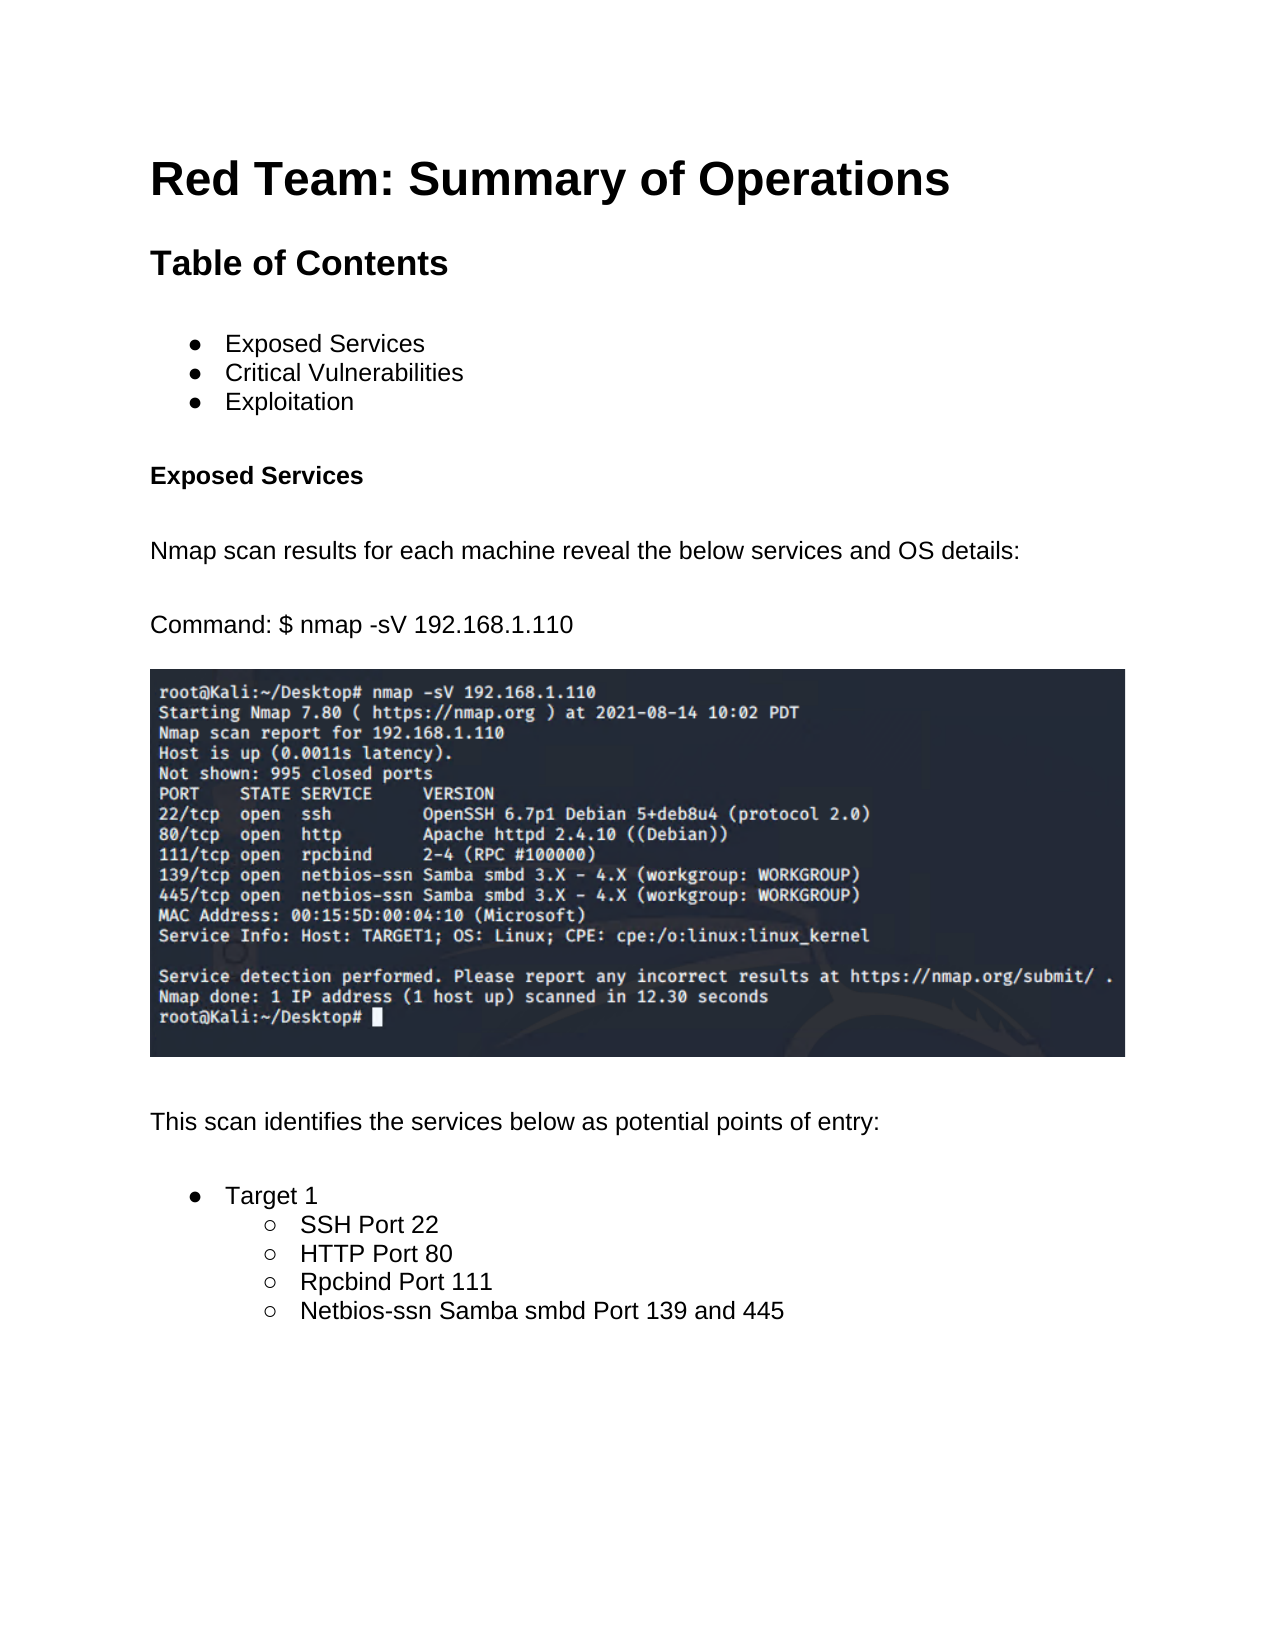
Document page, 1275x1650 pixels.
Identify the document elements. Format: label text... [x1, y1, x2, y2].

list Exposed Services [187, 329, 1125, 358]
list Exploitation [187, 387, 1125, 415]
picture [150, 669, 1125, 1057]
list Rpcbind Port 111 [262, 1267, 1125, 1296]
list Target 1 [187, 1181, 1125, 1210]
text Command: $ nmap -sV 192.168.1.110 [150, 610, 1125, 639]
text Nmap scan results for each machine reveal the below services and OS details: [150, 536, 1125, 564]
subtitle Red Team: Summary of Operations [150, 150, 1125, 205]
subtitle Exposed Services [150, 461, 1125, 490]
list Netbios-ssn Samba smbd Port 139 and 445 [262, 1296, 1125, 1325]
list SSH Port 22 [262, 1210, 1125, 1239]
list Critical Vulnerabilities [187, 358, 1125, 387]
text This scan identifies the services below as potential points of entry: [150, 1107, 1125, 1135]
subtitle Table of Contents [150, 243, 1125, 283]
list HTTP Port 80 [262, 1239, 1125, 1267]
